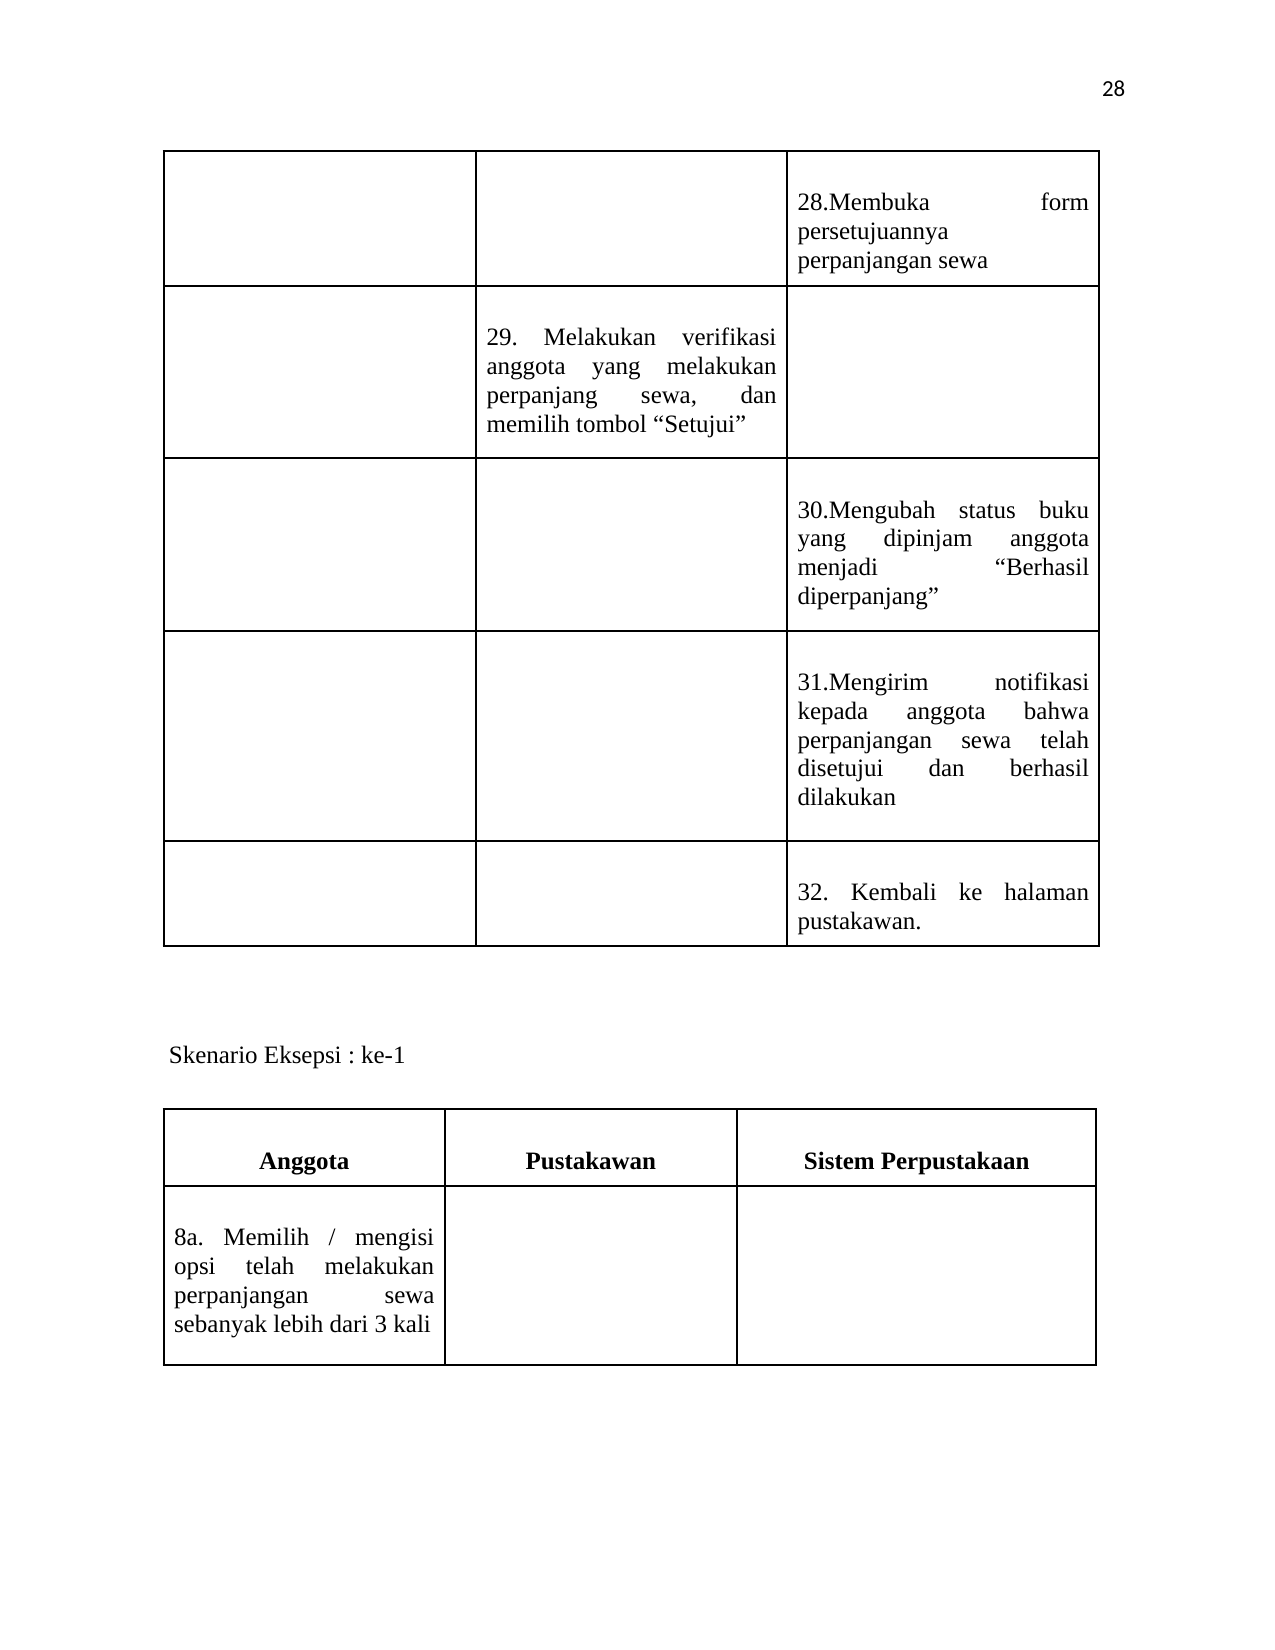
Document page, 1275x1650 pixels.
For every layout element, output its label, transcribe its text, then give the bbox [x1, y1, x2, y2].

table_cell 30.Mengubah status buku yang dipinjam anggota menjadi “Berhasil diperpanjang” [788, 459, 1098, 630]
table_cell 29. Melakukan verifikasi anggota yang melakukan perpanjang sewa, dan memilih tombol “Setujui” [477, 287, 786, 457]
table_cell [165, 632, 475, 839]
table_cell [477, 152, 786, 285]
table_cell [165, 842, 475, 945]
table_cell [477, 842, 786, 945]
table_cell [165, 152, 475, 285]
table_cell 31.Mengirim notifikasi kepada anggota bahwa perpanjangan sewa telah disetujui dan berhasil dilakukan [788, 632, 1098, 839]
table_header Sistem Perpustakaan [738, 1110, 1095, 1185]
table_cell [788, 287, 1098, 457]
table_cell [446, 1187, 736, 1364]
table_cell [738, 1187, 1095, 1364]
table_cell [477, 459, 786, 630]
table_header Anggota [165, 1110, 444, 1185]
table_cell 32. Kembali ke halaman pustakawan. [788, 842, 1098, 945]
table_cell [477, 632, 786, 839]
table_cell [165, 287, 475, 457]
table_cell 8a. Memilih / mengisi opsi telah melakukan perpanjangan sewa sebanyak lebih dari 3 kali [165, 1187, 444, 1364]
table_cell [165, 459, 475, 630]
table_cell 28.Membuka form persetujuannya perpanjangan sewa [788, 152, 1098, 285]
table_header Pustakawan [446, 1110, 736, 1185]
text Skenario Eksepsi : ke-1 [162, 1040, 1125, 1069]
